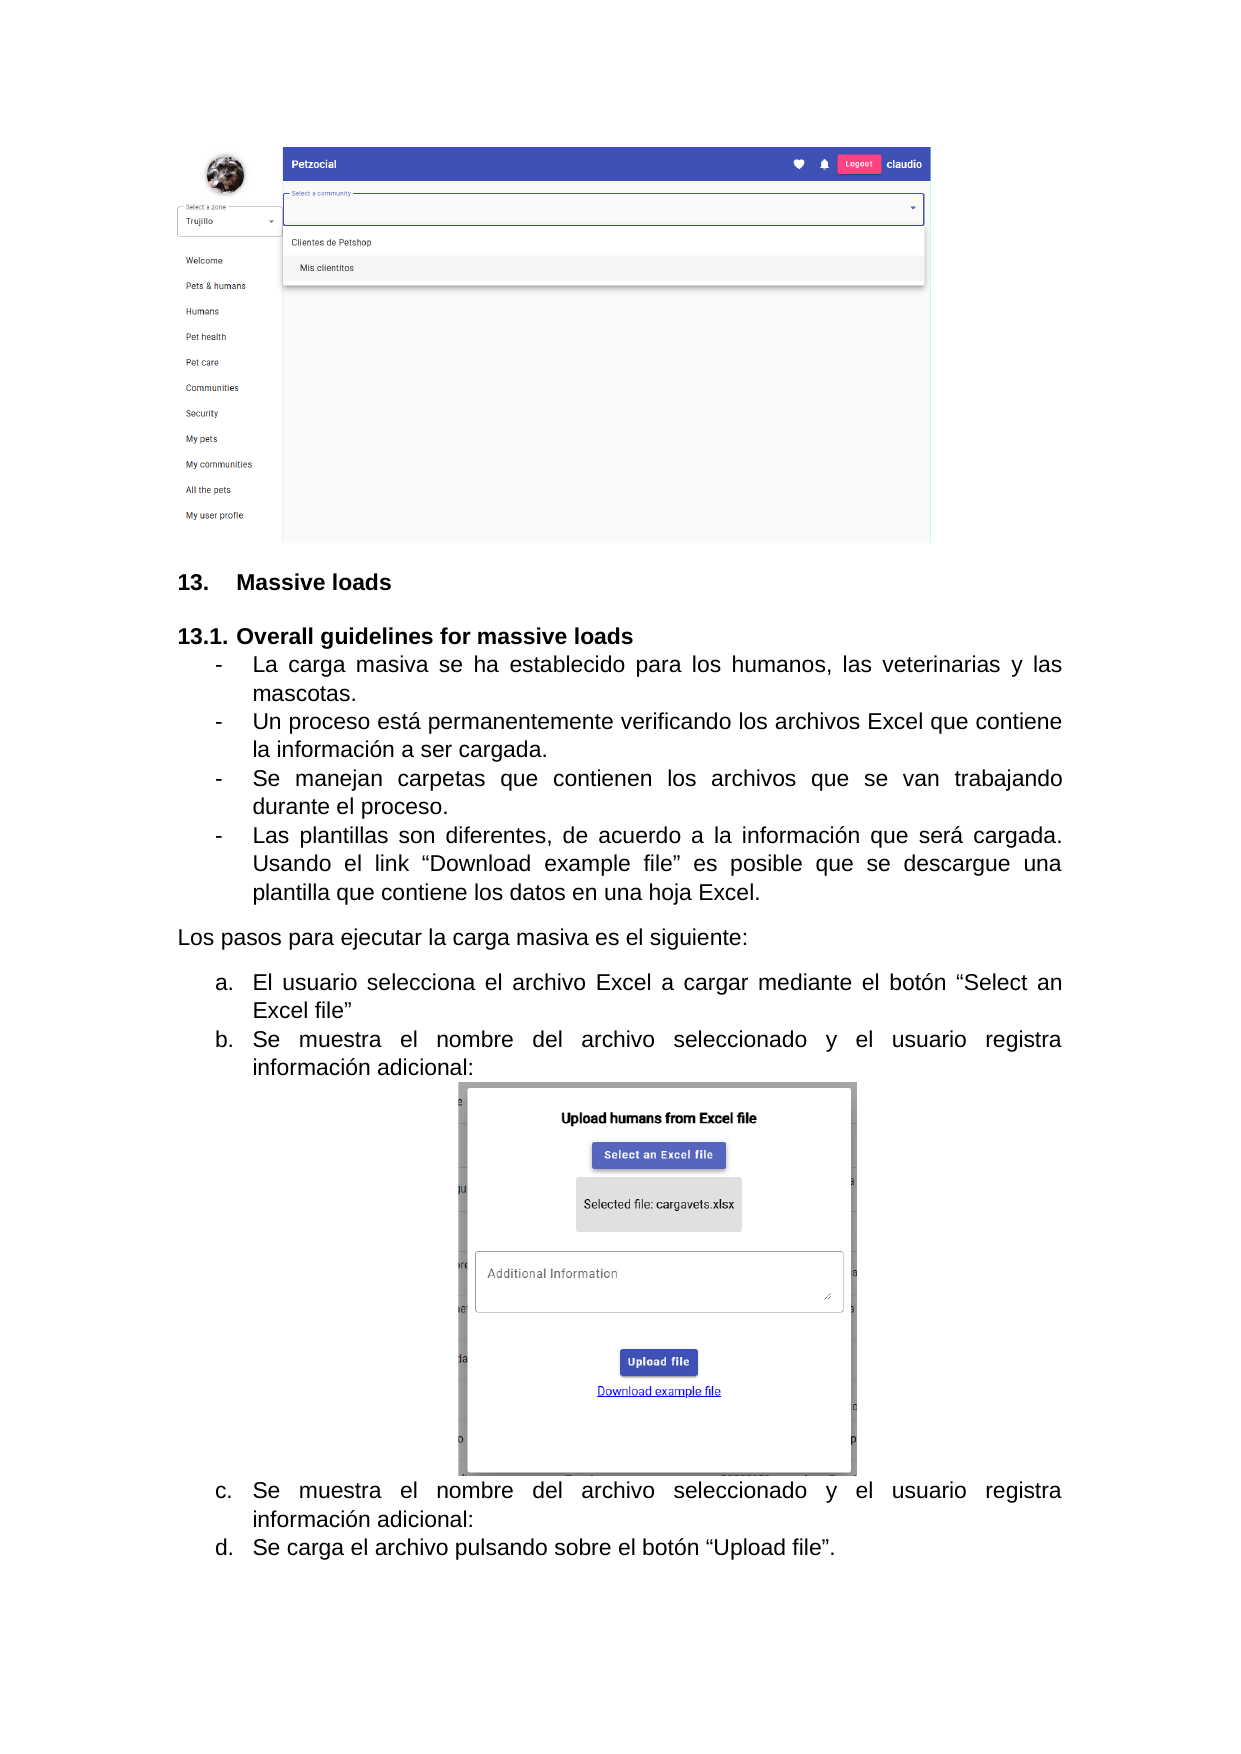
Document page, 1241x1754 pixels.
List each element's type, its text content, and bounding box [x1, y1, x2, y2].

list Se manejan carpetas que contienen los archivos que se van trabajando durante el proceso. [215, 765, 1063, 820]
picture [177, 147, 932, 543]
list Se carga el archivo pulsando sobre el botón “Upload file”. [215, 1534, 1063, 1560]
subtitle Massive loads [177, 569, 1063, 596]
list Se muestra el nombre del archivo seleccionado y el usuario registra información adicional: [215, 1477, 1063, 1532]
list Un proceso está permanentemente verificando los archivos Excel que contiene la información a ser cargada. [215, 708, 1063, 763]
text Los pasos para ejecutar la carga masiva es el siguiente: [177, 924, 1063, 950]
subtitle Overall guidelines for massive loads [177, 623, 1063, 649]
list Las plantillas son diferentes, de acuerdo a la información que será cargada. Usando el link “Download example file” es posible que se descargue una plantilla que contiene los datos en una hoja Excel. [215, 822, 1063, 905]
list La carga masiva se ha establecido para los humanos, las veterinarias y las mascotas. [215, 651, 1063, 706]
list El usuario selecciona el archivo Excel a cargar mediante el botón “Select an Excel file” [215, 969, 1063, 1024]
picture [458, 1082, 857, 1476]
list Se muestra el nombre del archivo seleccionado y el usuario registra información adicional: [215, 1026, 1063, 1081]
